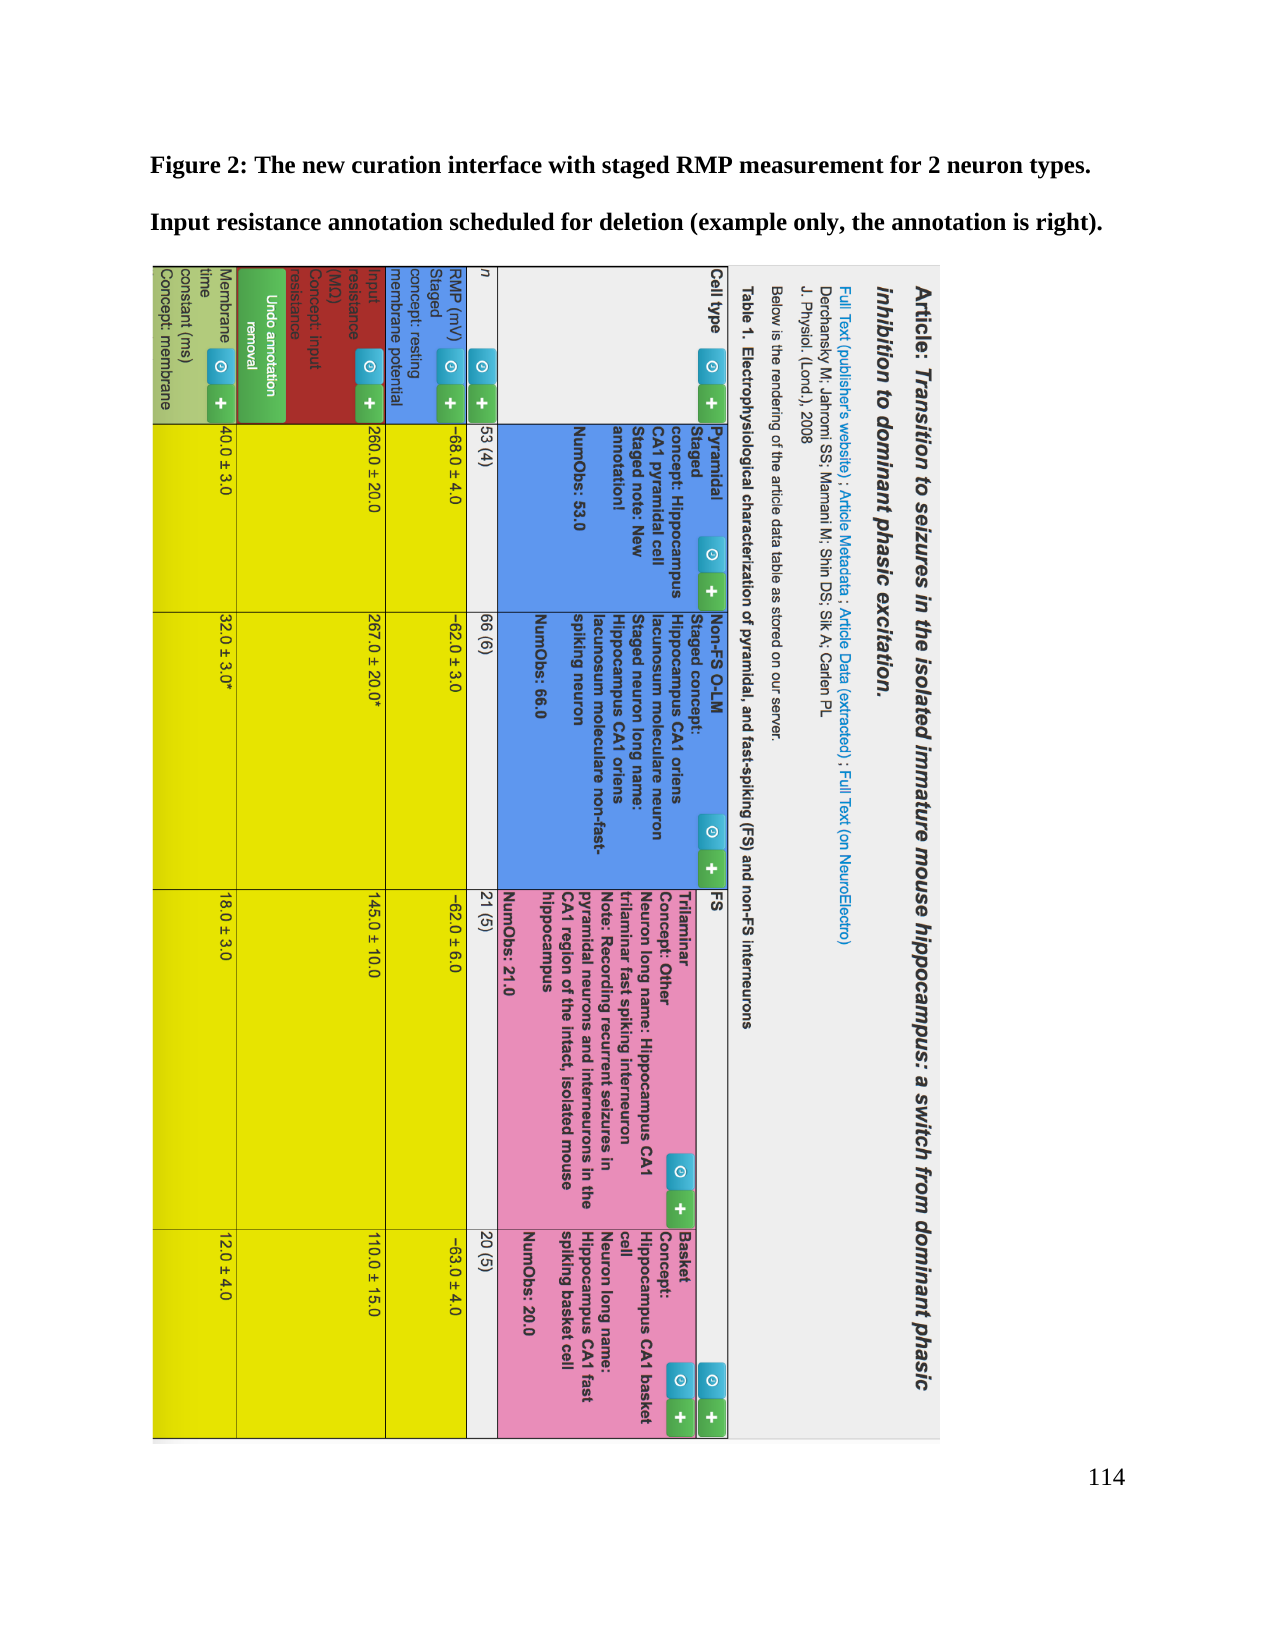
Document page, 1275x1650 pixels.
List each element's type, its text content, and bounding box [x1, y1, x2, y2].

picture [153, 266, 940, 1443]
text Figure 2: The new curation interface with staged RMP measurement for 2 neuron types. Input resistance annotation scheduled for deletion (example only, the annotation is right). [150, 150, 1125, 236]
